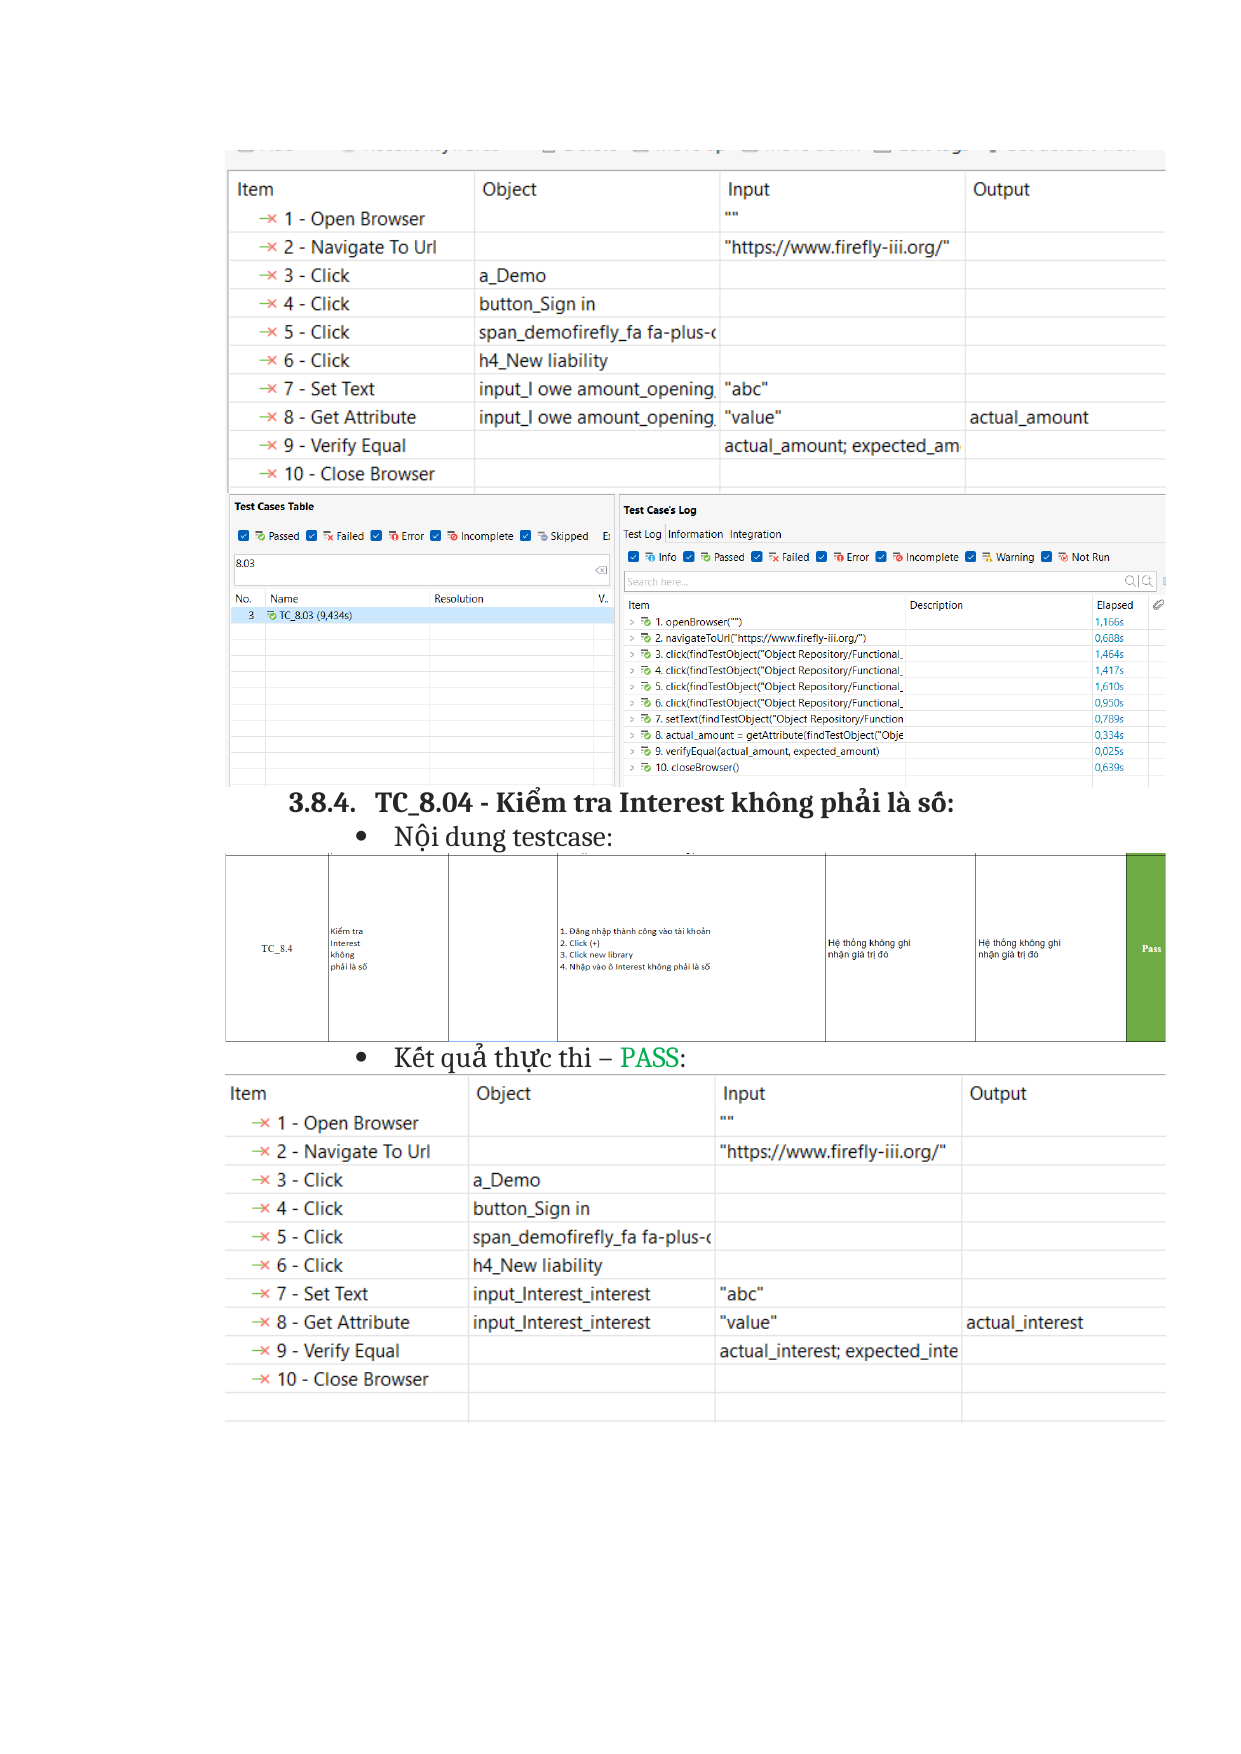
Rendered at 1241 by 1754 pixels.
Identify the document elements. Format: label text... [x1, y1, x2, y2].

picture [225, 150, 1166, 787]
picture [225, 853, 1166, 1042]
list TC_8.04 - Kiểm tra Interest không phải là số: [356, 787, 1090, 820]
picture [225, 1074, 1166, 1423]
list Nội dung testcase: [356, 820, 1090, 853]
list Kết quả thực thi – PASS: [356, 1042, 1090, 1074]
